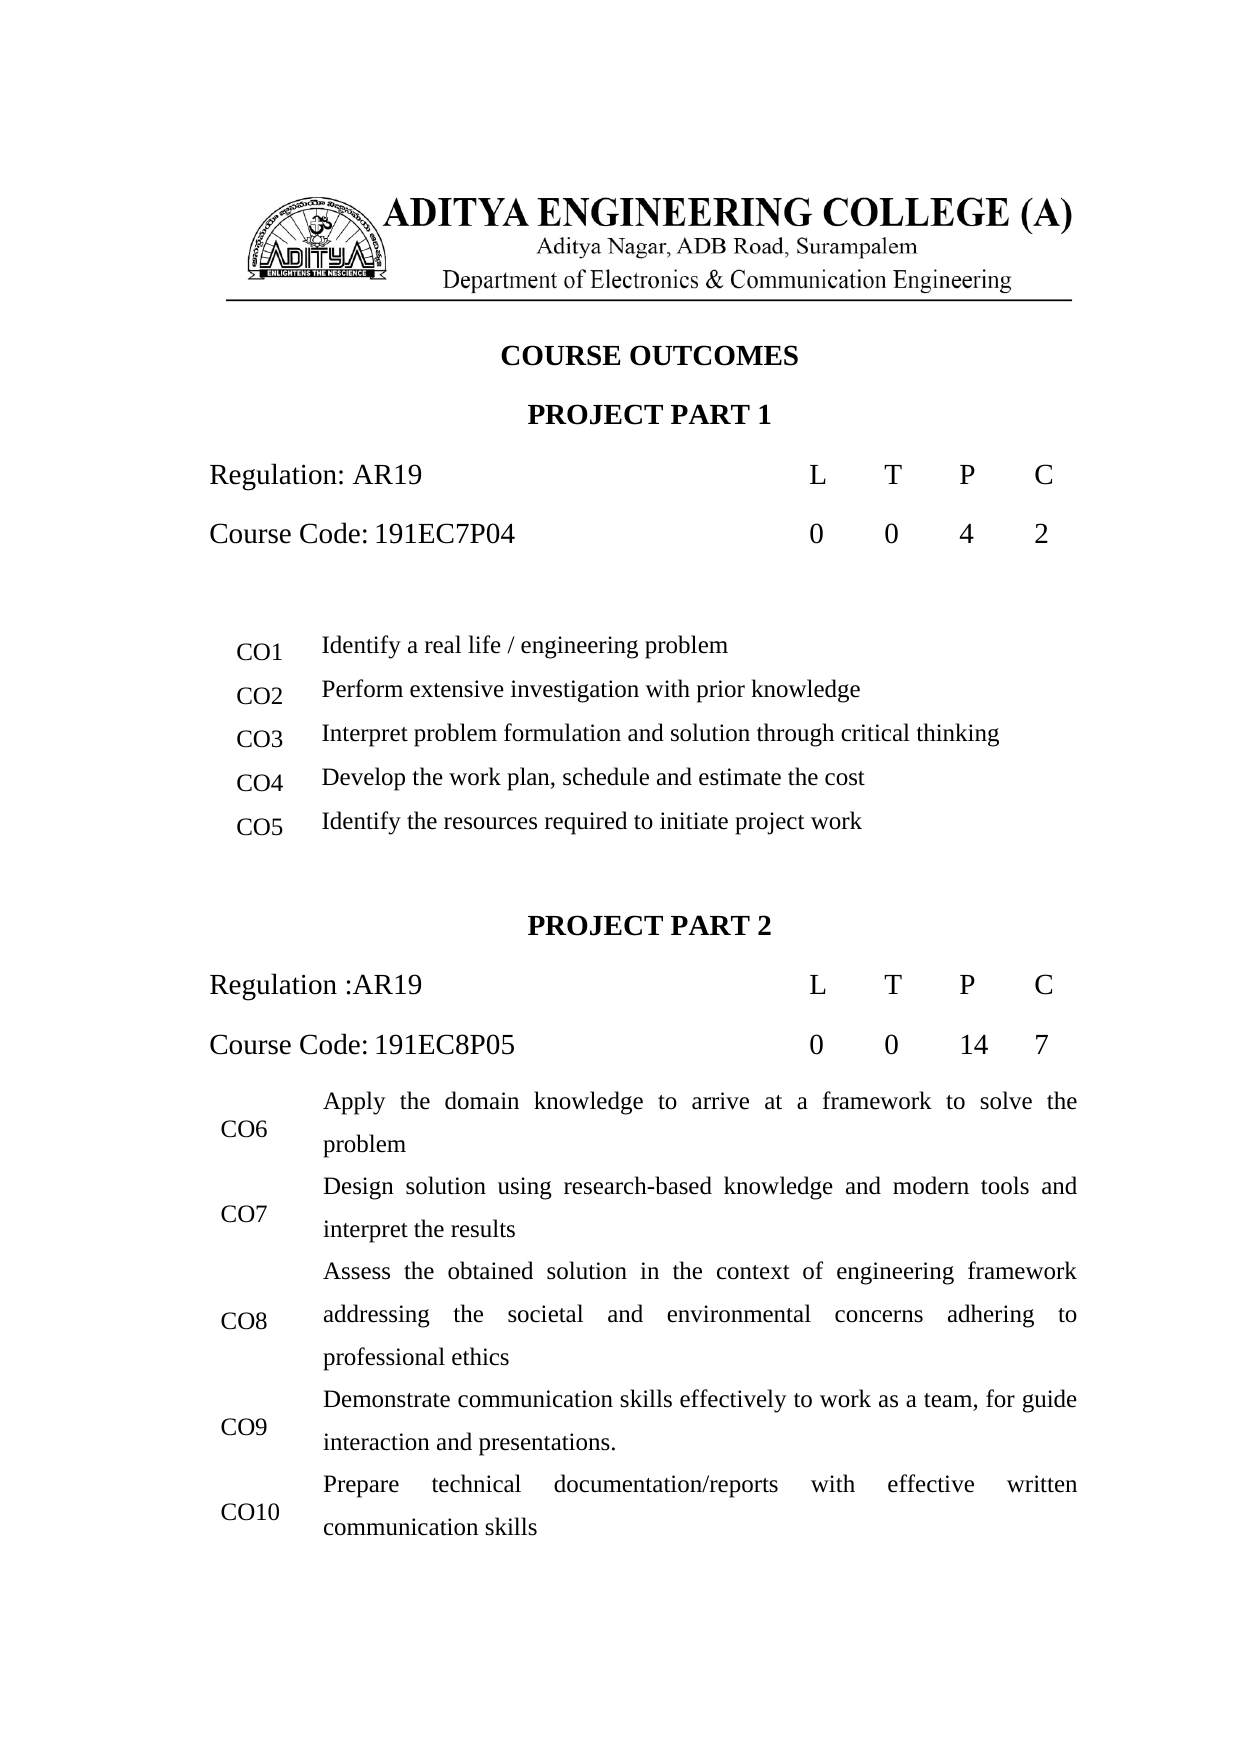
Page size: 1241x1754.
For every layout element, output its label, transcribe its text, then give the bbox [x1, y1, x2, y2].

text PROJECT PART 1 [209, 397, 1090, 431]
table_cell Prepare technical documentation/reports with effective written communication skills [312, 1469, 1089, 1554]
table_cell Interpret problem formulation and solution through critical thinking [310, 717, 1101, 761]
text Regulation :AR19 L T P C [209, 967, 1090, 1001]
table_cell CO8 [209, 1256, 312, 1384]
table_header Identify a real life / engineering problem [310, 629, 1101, 673]
table_cell CO10 [209, 1469, 312, 1554]
text PROJECT PART 2 [209, 908, 1090, 942]
table_cell Demonstrate communication skills effectively to work as a team, for guide interaction and presentations. [312, 1384, 1089, 1469]
table_cell CO4 [209, 761, 310, 805]
table_cell CO7 [209, 1171, 312, 1256]
table_header Apply the domain knowledge to arrive at a framework to solve the problem [312, 1086, 1089, 1171]
text Regulation: AR19 L T P C [209, 457, 1090, 490]
text Course Code: 191EC8P05 0 0 14 7 [209, 1027, 1090, 1060]
table_cell Identify the resources required to initiate project work [310, 805, 1101, 849]
table_cell Perform extensive investigation with prior knowledge [310, 673, 1101, 717]
table_header CO1 [209, 629, 310, 673]
table_cell Assess the obtained solution in the context of engineering framework addressing the societal and environmental concerns adhering to professional ethics [312, 1256, 1089, 1384]
table_cell CO2 [209, 673, 310, 717]
text Course Code: 191EC7P04 0 0 4 2 [209, 516, 1090, 550]
table_cell CO3 [209, 717, 310, 761]
table_cell CO5 [209, 805, 310, 849]
text COURSE OUTCOMES [209, 338, 1090, 372]
table_cell Develop the work plan, schedule and estimate the cost [310, 761, 1101, 805]
table_header CO6 [209, 1086, 312, 1171]
table_cell CO9 [209, 1384, 312, 1469]
picture [209, 182, 1090, 313]
table_cell Design solution using research-based knowledge and modern tools and interpret the results [312, 1171, 1089, 1256]
